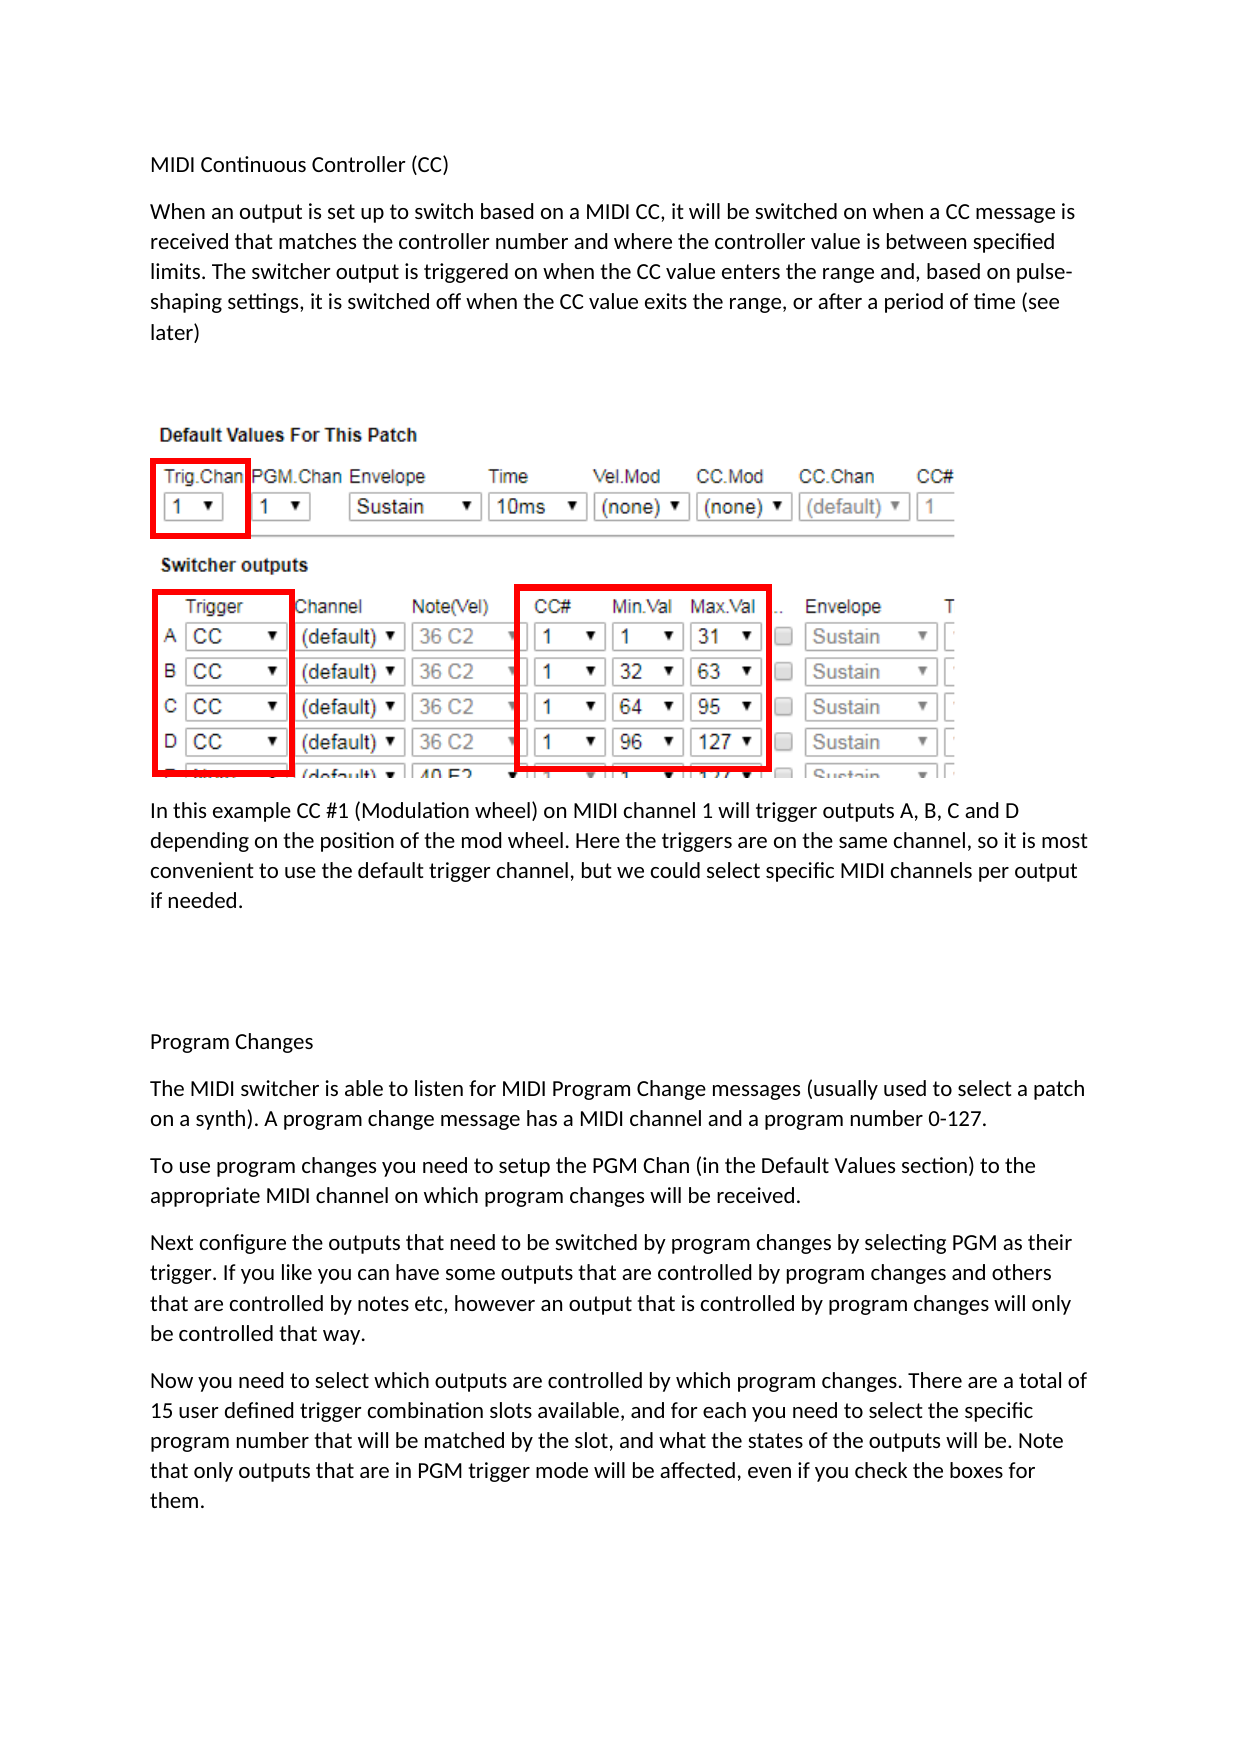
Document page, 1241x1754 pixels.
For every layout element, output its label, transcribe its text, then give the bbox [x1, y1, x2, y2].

text MIDI Continuous Controller (CC) [150, 150, 1090, 178]
picture [158, 595, 289, 770]
text The MIDI switcher is able to listen for MIDI Program Change messages (usually used to select a patch on a synth). A program change message has a MIDI channel and a program number 0-127. [150, 1074, 1090, 1132]
text When an output is set up to switch based on a MIDI CC, it will be switched on when a CC message is received that matches the controller number and where the controller value is between specified limits. The switcher output is triggered on when the CC value enters the range and, based on pulse-shaping settings, it is switched off when the CC value exits the range, or after a period of time (see later) [150, 197, 1090, 346]
picture [150, 411, 955, 778]
text In this example CC #1 (Modulation wheel) on MIDI channel 1 will trigger outputs A, B, C and D depending on the position of the mod wheel. Here the triggers are on the same channel, so it is most convenient to use the default trigger channel, but we could select specific MIDI channels per output if needed. [150, 796, 1090, 914]
text Next configure the outputs that need to be switched by program changes by selecting PGM as their trigger. If you like you can have some outputs that are controlled by program changes and others that are controlled by notes etc, however an output that is controlled by program changes will only be controlled that way. [150, 1228, 1090, 1347]
text To use program changes you need to setup the PGM Chan (in the Default Values section) to the appropriate MIDI channel on which program changes will be received. [150, 1151, 1090, 1209]
text Program Changes [150, 1027, 1090, 1055]
picture [156, 464, 245, 533]
text Now you need to select which outputs are controlled by which program changes. There are a total of 15 user defined trigger combination slots available, and for each you need to select the specific program number that will be matched by the slot, and what the states of the outputs will be. Note that only outputs that are in PGM trigger mode will be affected, even if you check the boxes for them. [150, 1366, 1090, 1514]
